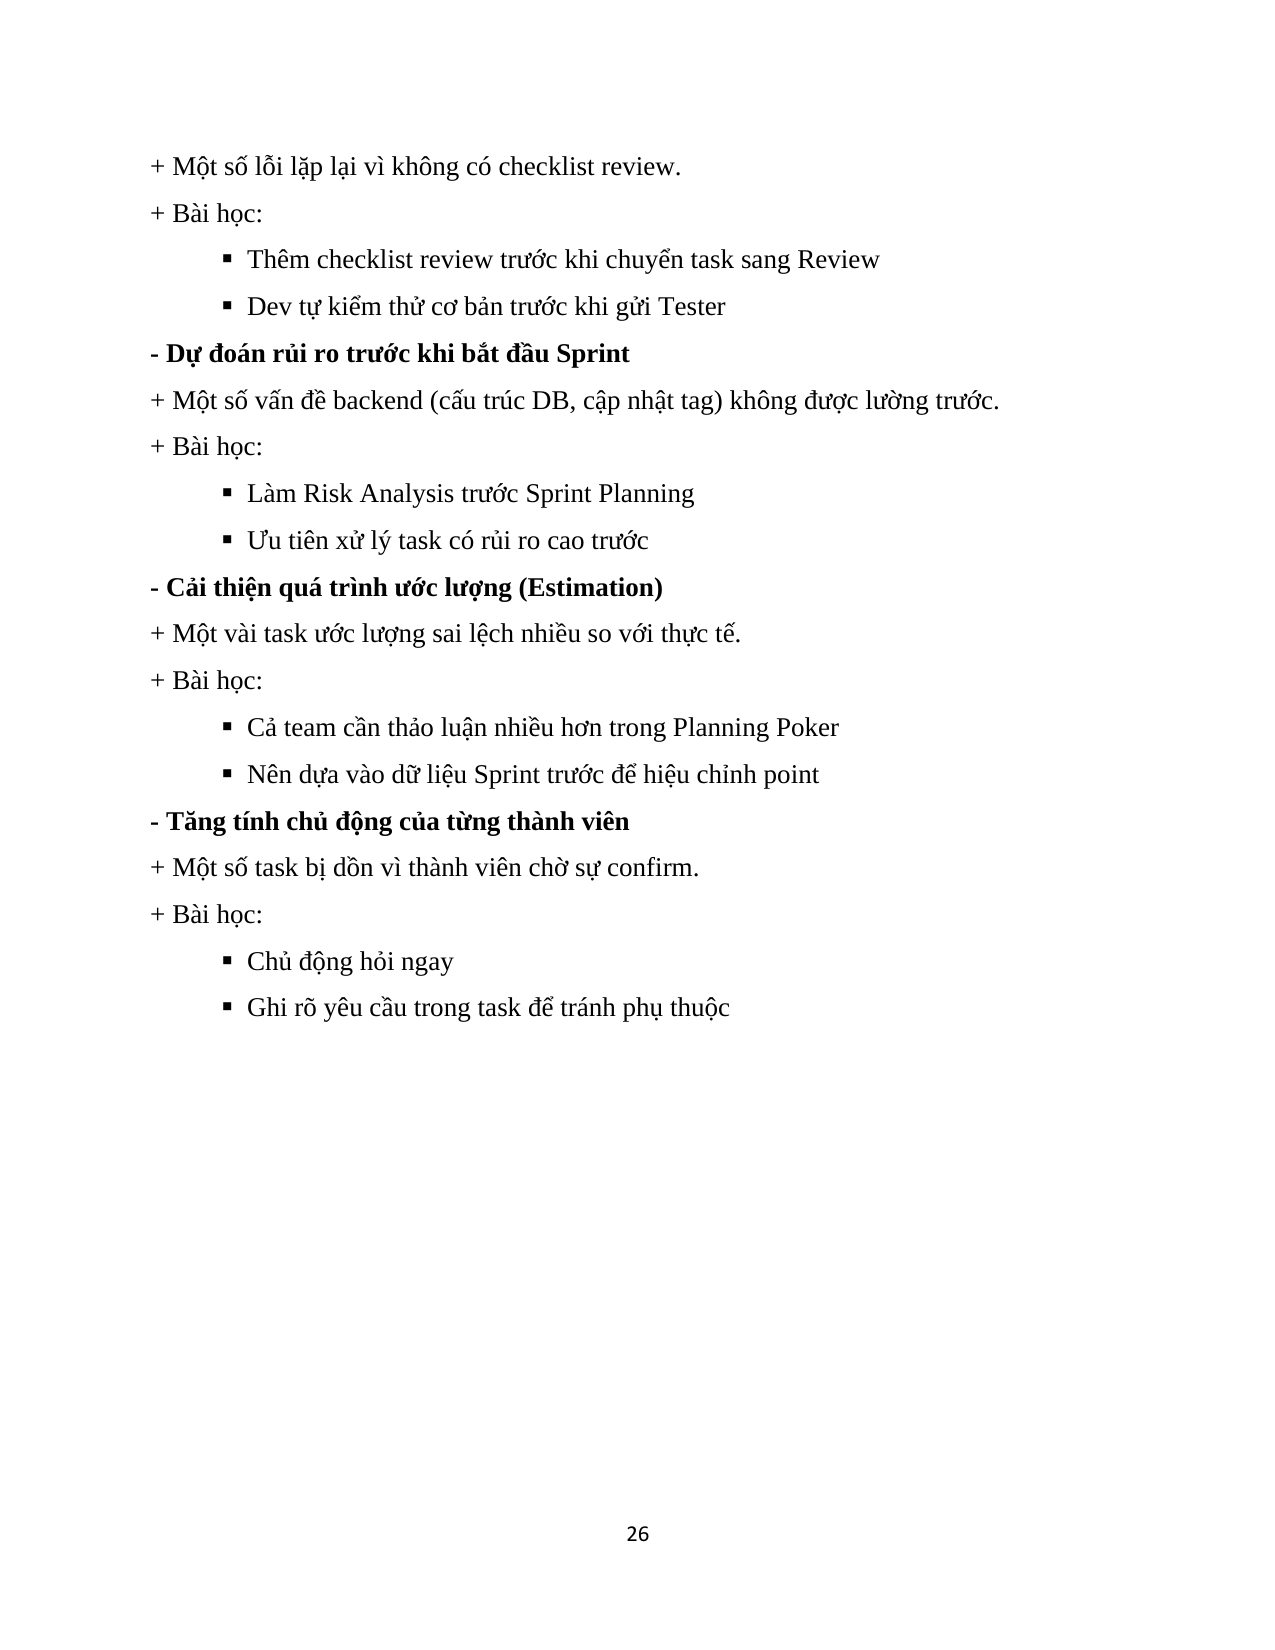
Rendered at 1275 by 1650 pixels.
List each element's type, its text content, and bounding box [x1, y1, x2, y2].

list Một số task bị dồn vì thành viên chờ sự confirm. [150, 851, 1125, 882]
list Thêm checklist review trước khi chuyển task sang Review [150, 243, 1125, 274]
list Nên dựa vào dữ liệu Sprint trước để hiệu chỉnh point [150, 758, 1125, 789]
list Dev tự kiểm thử cơ bản trước khi gửi Tester [150, 290, 1125, 321]
list Cả team cần thảo luận nhiều hơn trong Planning Poker [150, 711, 1125, 742]
list Bài học: [150, 430, 1125, 462]
list Tăng tính chủ động của từng thành viên [150, 804, 1125, 836]
list Một vài task ước lượng sai lệch nhiều so với thực tế. [150, 617, 1125, 649]
list Bài học: [150, 197, 1125, 228]
list Làm Risk Analysis trước Sprint Planning [150, 477, 1125, 508]
list Bài học: [150, 664, 1125, 695]
list Chủ động hỏi ngay [150, 944, 1125, 976]
list Một số lỗi lặp lại vì không có checklist review. [150, 150, 1125, 181]
list Một số vấn đề backend (cấu trúc DB, cập nhật tag) không được lường trước. [150, 384, 1125, 415]
list Bài học: [150, 898, 1125, 929]
list Ghi rõ yêu cầu trong task để tránh phụ thuộc [150, 991, 1125, 1023]
list Ưu tiên xử lý task có rủi ro cao trước [150, 524, 1125, 555]
list Dự đoán rủi ro trước khi bắt đầu Sprint [150, 337, 1125, 368]
list Cải thiện quá trình ước lượng (Estimation) [150, 571, 1125, 602]
